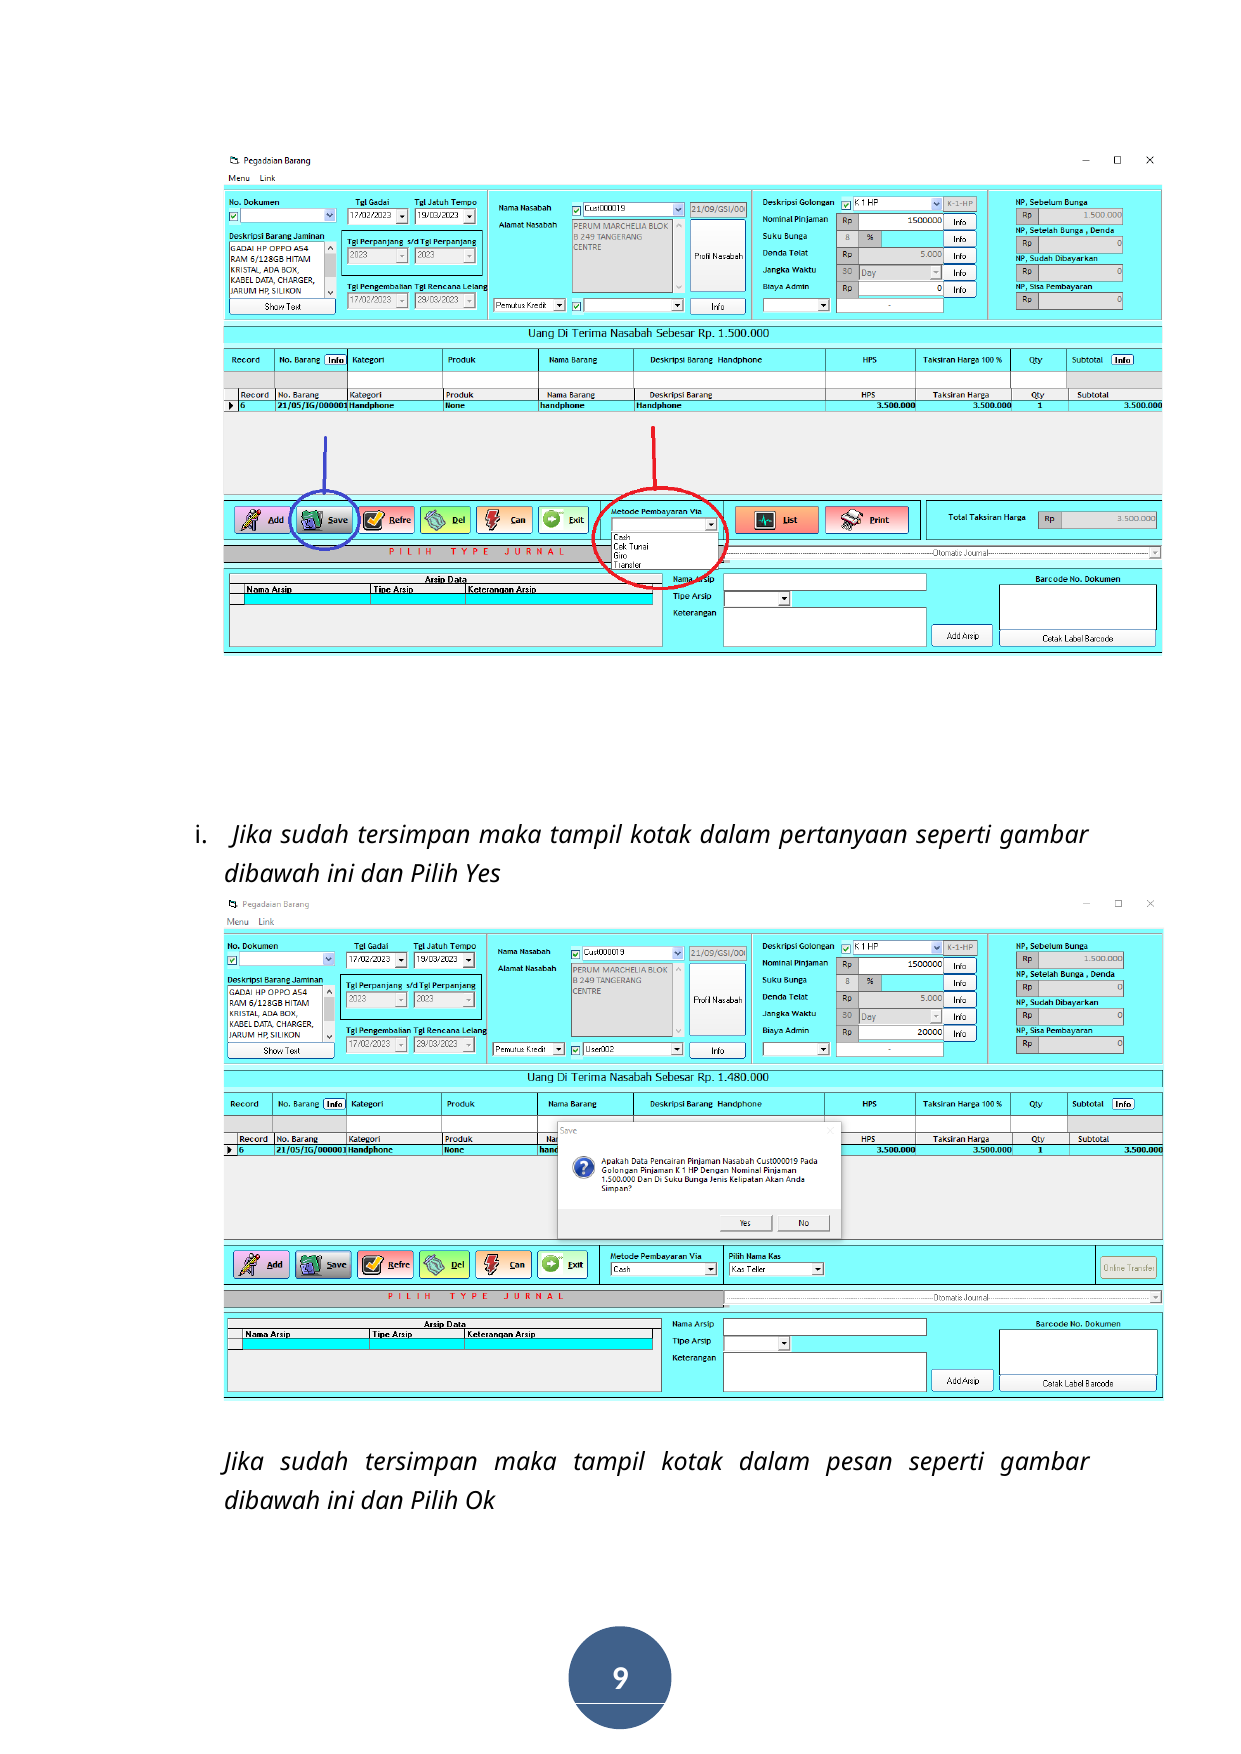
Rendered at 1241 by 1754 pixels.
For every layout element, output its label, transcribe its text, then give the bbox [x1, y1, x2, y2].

picture [223, 895, 1165, 1401]
picture [223, 150, 1163, 656]
list Jika sudah tersimpan maka tampil kotak dalam pesan seperti gambar dibawah ini dan Pilih Ok [224, 1444, 1090, 1517]
list Jika sudah tersimpan maka tampil kotak dalam pertanyaan seperti gambar dibawah ini dan Pilih Yes [194, 817, 1090, 890]
